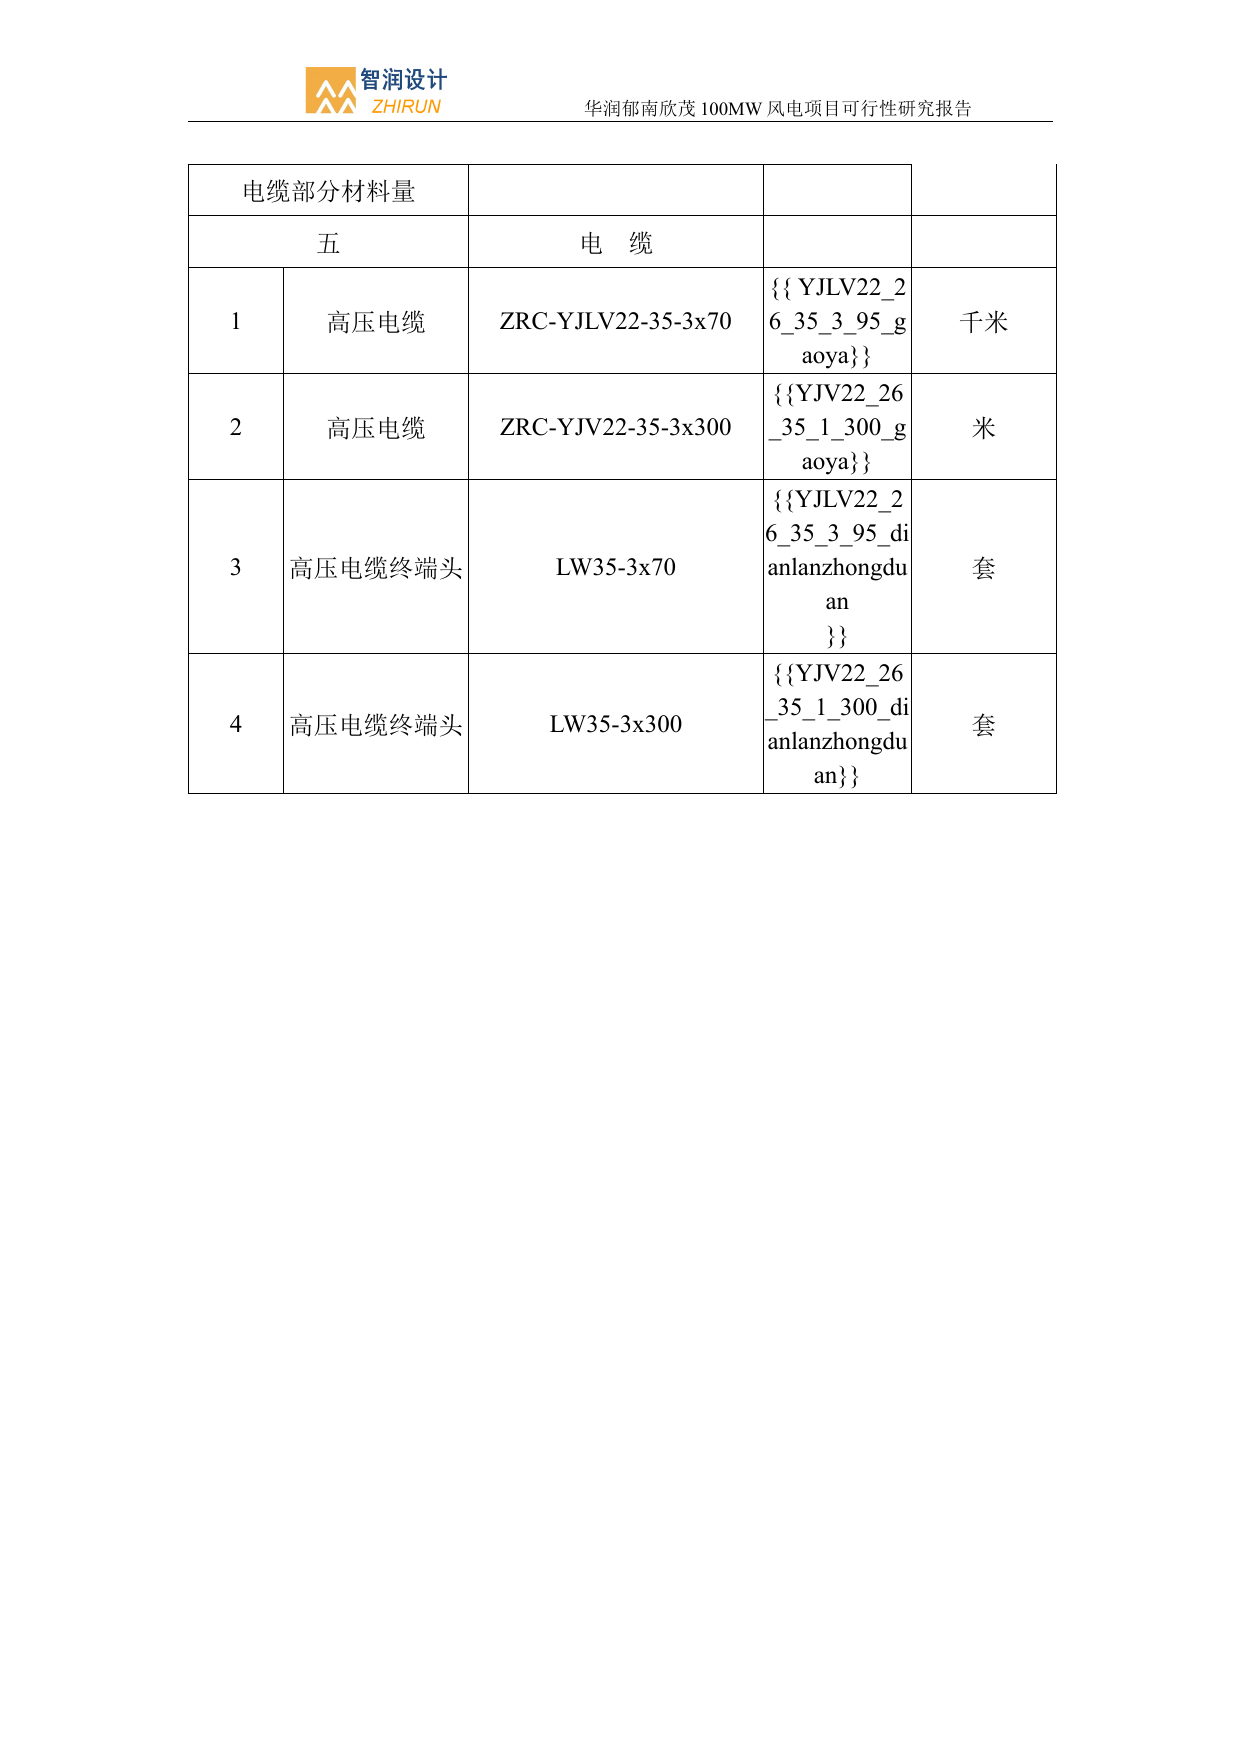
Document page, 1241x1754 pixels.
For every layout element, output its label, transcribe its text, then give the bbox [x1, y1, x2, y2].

picture [305, 65, 448, 115]
table_cell 高压电缆终端头 [284, 654, 468, 793]
table_cell {{YJLV22_26_35_3_95_dianlanzhongduan }} [764, 480, 911, 653]
table_cell 2 [189, 374, 283, 479]
table_cell 米 [912, 374, 1056, 479]
table_cell {{YJV22_26_35_1_300_gaoya}} [764, 374, 911, 479]
table_cell 高压电缆 [284, 268, 468, 373]
table_cell 3 [189, 480, 283, 653]
table_cell 高压电缆终端头 [284, 480, 468, 653]
table_cell [912, 164, 1056, 215]
table_cell ZRC-YJV22-35-3x300 [469, 374, 763, 479]
table_cell ZRC-YJLV22-35-3x70 [469, 268, 763, 373]
table_cell 五 [189, 216, 468, 267]
table_cell 1 [189, 268, 283, 373]
table_cell LW35-3x300 [469, 654, 763, 793]
table_cell 高压电缆 [284, 374, 468, 479]
table_cell {{YJV22_26_35_1_300_dianlanzhongduan}} [764, 654, 911, 793]
table_cell {{ YJLV22_26_35_3_95_gaoya}} [764, 268, 911, 373]
table_cell [764, 165, 911, 215]
table_cell 套 [912, 480, 1056, 653]
table_cell 套 [912, 654, 1056, 793]
table_cell [469, 165, 763, 215]
table_cell 电 缆 [469, 216, 763, 267]
table_cell LW35-3x70 [469, 480, 763, 653]
table_cell 千米 [912, 268, 1056, 373]
table_cell 电缆部分材料量 [189, 165, 468, 215]
table_cell [912, 216, 1056, 267]
table_cell [764, 216, 911, 267]
table_cell 4 [189, 654, 283, 793]
